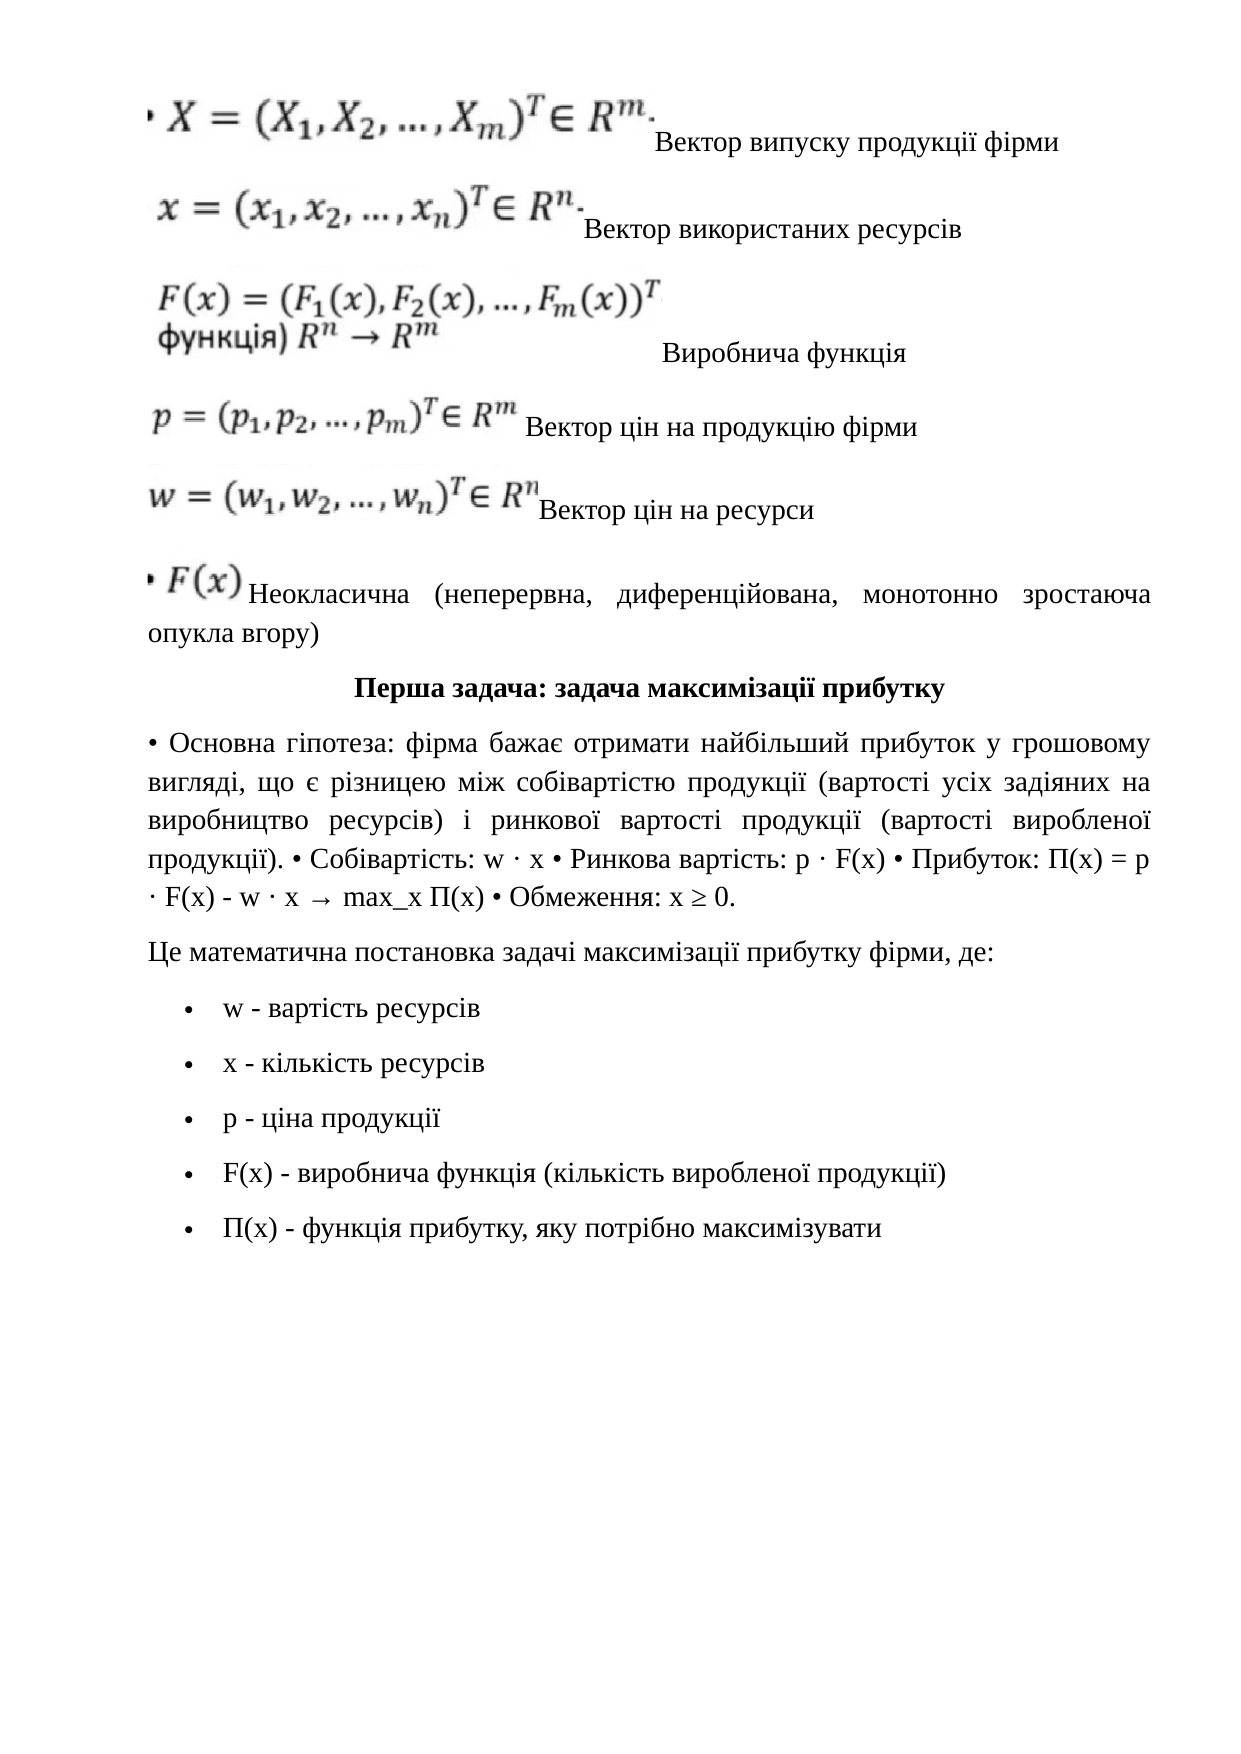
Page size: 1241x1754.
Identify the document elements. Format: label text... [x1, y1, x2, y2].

text • Основна гіпотеза: фірма бажає отримати найбільший прибуток у грошовому вигляді, що є різницею між собівартістю продукції (вартості усіх задіяних на виробництво ресурсів) і ринкової вартості продукції (вартості виробленої продукції). • Собівартість: w · x • Ринкова вартість: p · F(x) • Прибуток: П(x) = p · F(x) - w · x → max_x П(x) • Обмеження: x ≥ 0. [148, 725, 1152, 913]
text Перша задача: задача максимізації прибутку [148, 670, 1152, 703]
text Це математична постановка задачі максимізації прибутку фірми, де: [148, 934, 1152, 968]
list П(x) - функція прибутку, яку потрібно максимізувати [185, 1211, 1152, 1244]
picture [147, 178, 584, 239]
list x - кількість ресурсів [185, 1045, 1152, 1078]
picture [147, 266, 662, 363]
list p - ціна продукції [185, 1100, 1152, 1134]
picture [147, 547, 248, 604]
picture [147, 390, 525, 437]
list w - вартість ресурсів [185, 990, 1152, 1023]
list F(x) - виробнича функція (кількість виробленої продукції) [185, 1155, 1152, 1189]
picture [147, 88, 655, 151]
text Неокласична (неперервна, диференційована, монотонно зростаюча опукла вгору) [148, 547, 1152, 648]
picture [147, 464, 539, 520]
